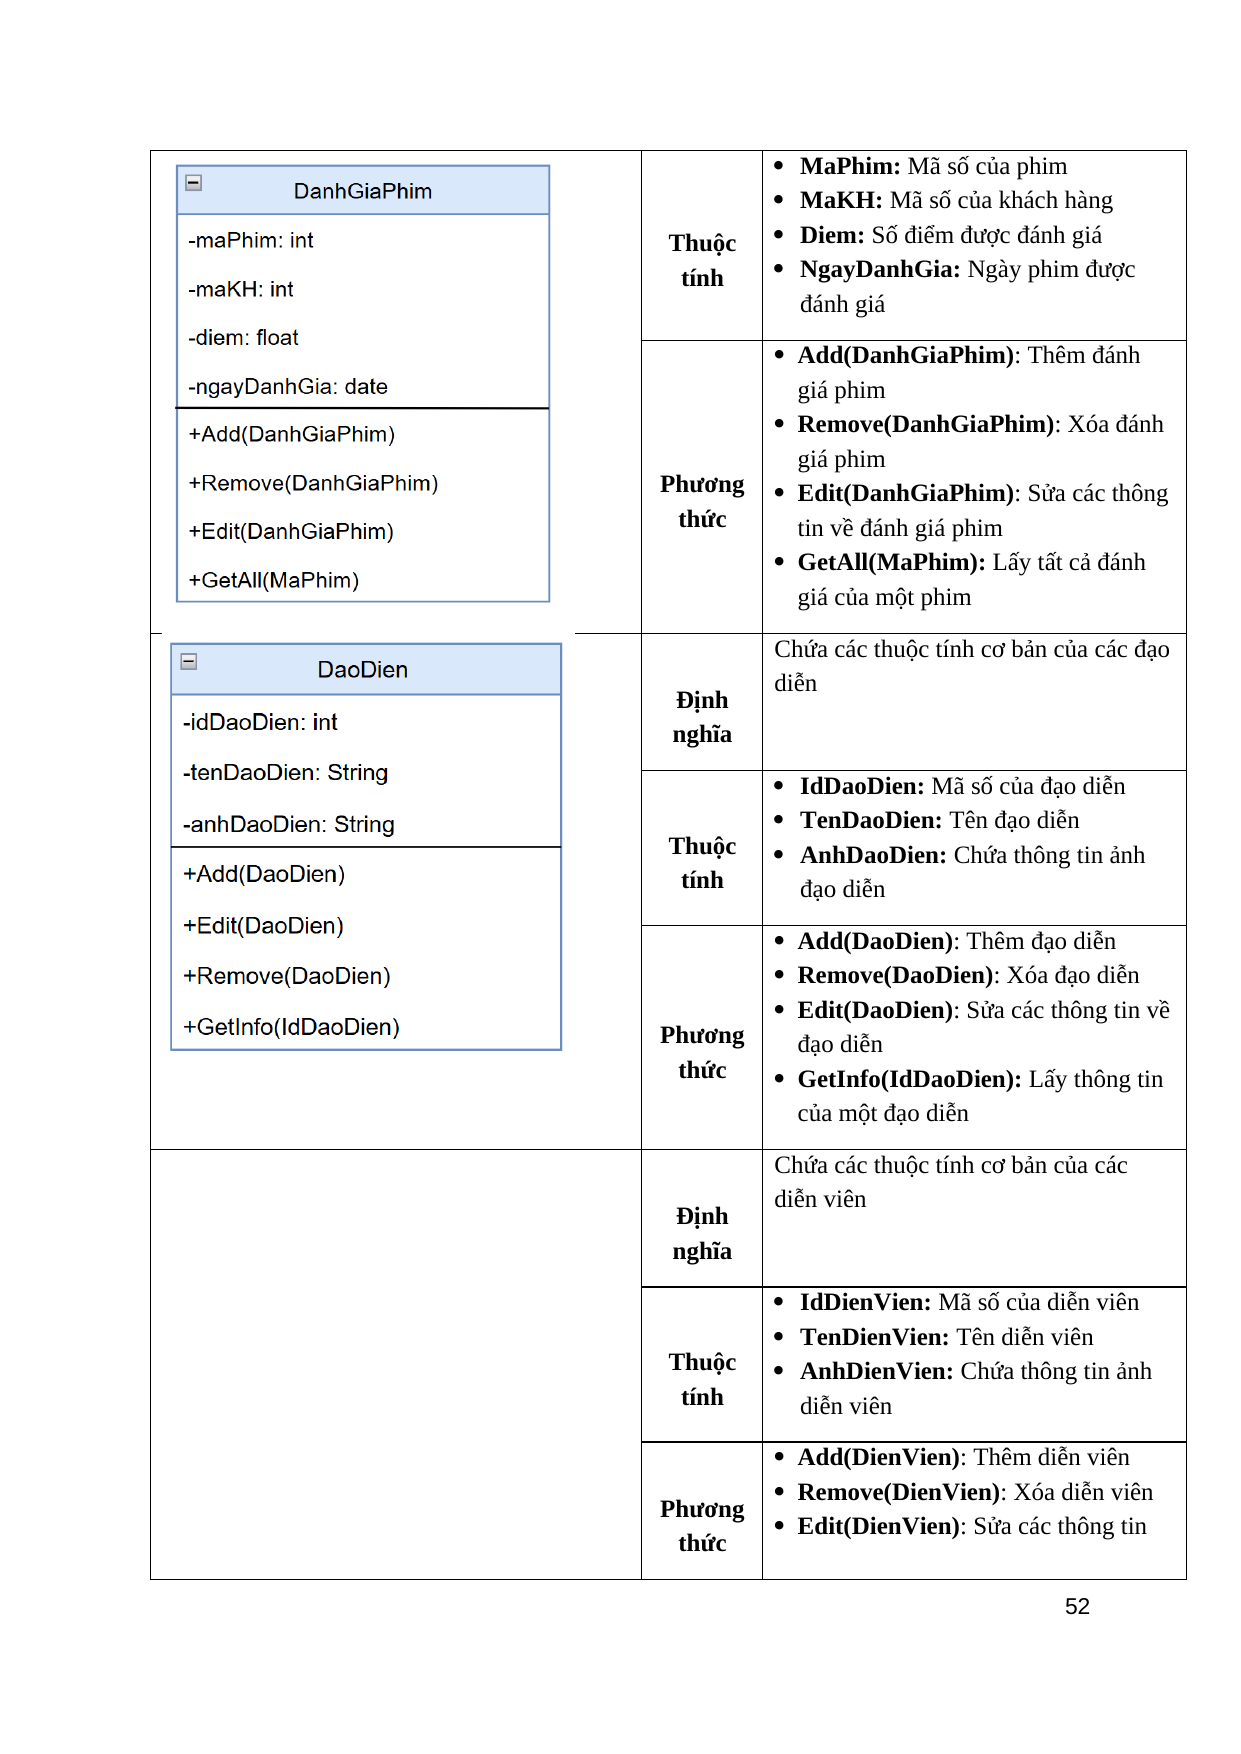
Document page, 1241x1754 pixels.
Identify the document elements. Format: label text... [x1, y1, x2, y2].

table_cell [151, 151, 641, 633]
table_cell Chứa các thuộc tính cơ bản của các đạo diễn [763, 634, 1186, 770]
table_cell Add(DanhGiaPhim): Thêm đánh giá phim Remove(DanhGiaPhim): Xóa đánh giá phim Edit(DanhGiaPhim): Sửa các thông tin về đánh giá phim GetAll(MaPhim): Lấy tất cả đánh giá của một phim [763, 341, 1186, 633]
table_cell Thuộc tính [642, 771, 762, 925]
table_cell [763, 1443, 1186, 1579]
table_cell Thuộc tính [642, 151, 762, 339]
picture [161, 151, 566, 610]
table_cell Add(DaoDien): Thêm đạo diễn Remove(DaoDien): Xóa đạo diễn Edit(DaoDien): Sửa các thông tin về đạo diễn GetInfo(IdDaoDien): Lấy thông tin của một đạo diễn [763, 926, 1186, 1149]
table_cell IdDaoDien: Mã số của đạo diễn TenDaoDien: Tên đạo diễn AnhDaoDien: Chứa thông tin ảnh đạo diễn [763, 771, 1186, 925]
table_cell Định nghĩa [642, 634, 762, 770]
table_cell [151, 634, 641, 1149]
table_cell MaPhim: Mã số của phim MaKH: Mã số của khách hàng Diem: Số điểm được đánh giá NgayDanhGia: Ngày phim được đánh giá [763, 151, 1186, 339]
table_cell Định nghĩa [642, 1150, 762, 1286]
picture [161, 633, 575, 1058]
table_cell [151, 1150, 641, 1579]
table_cell Phương thức [642, 926, 762, 1149]
table_cell Thuộc tính [642, 1288, 762, 1441]
table_cell Phương thức [642, 1443, 762, 1579]
table_cell Phương thức [642, 341, 762, 633]
table_cell Chứa các thuộc tính cơ bản của các diễn viên [763, 1150, 1186, 1286]
table_cell IdDienVien: Mã số của diễn viên TenDienVien: Tên diễn viên AnhDienVien: Chứa thông tin ảnh diễn viên [763, 1288, 1186, 1441]
